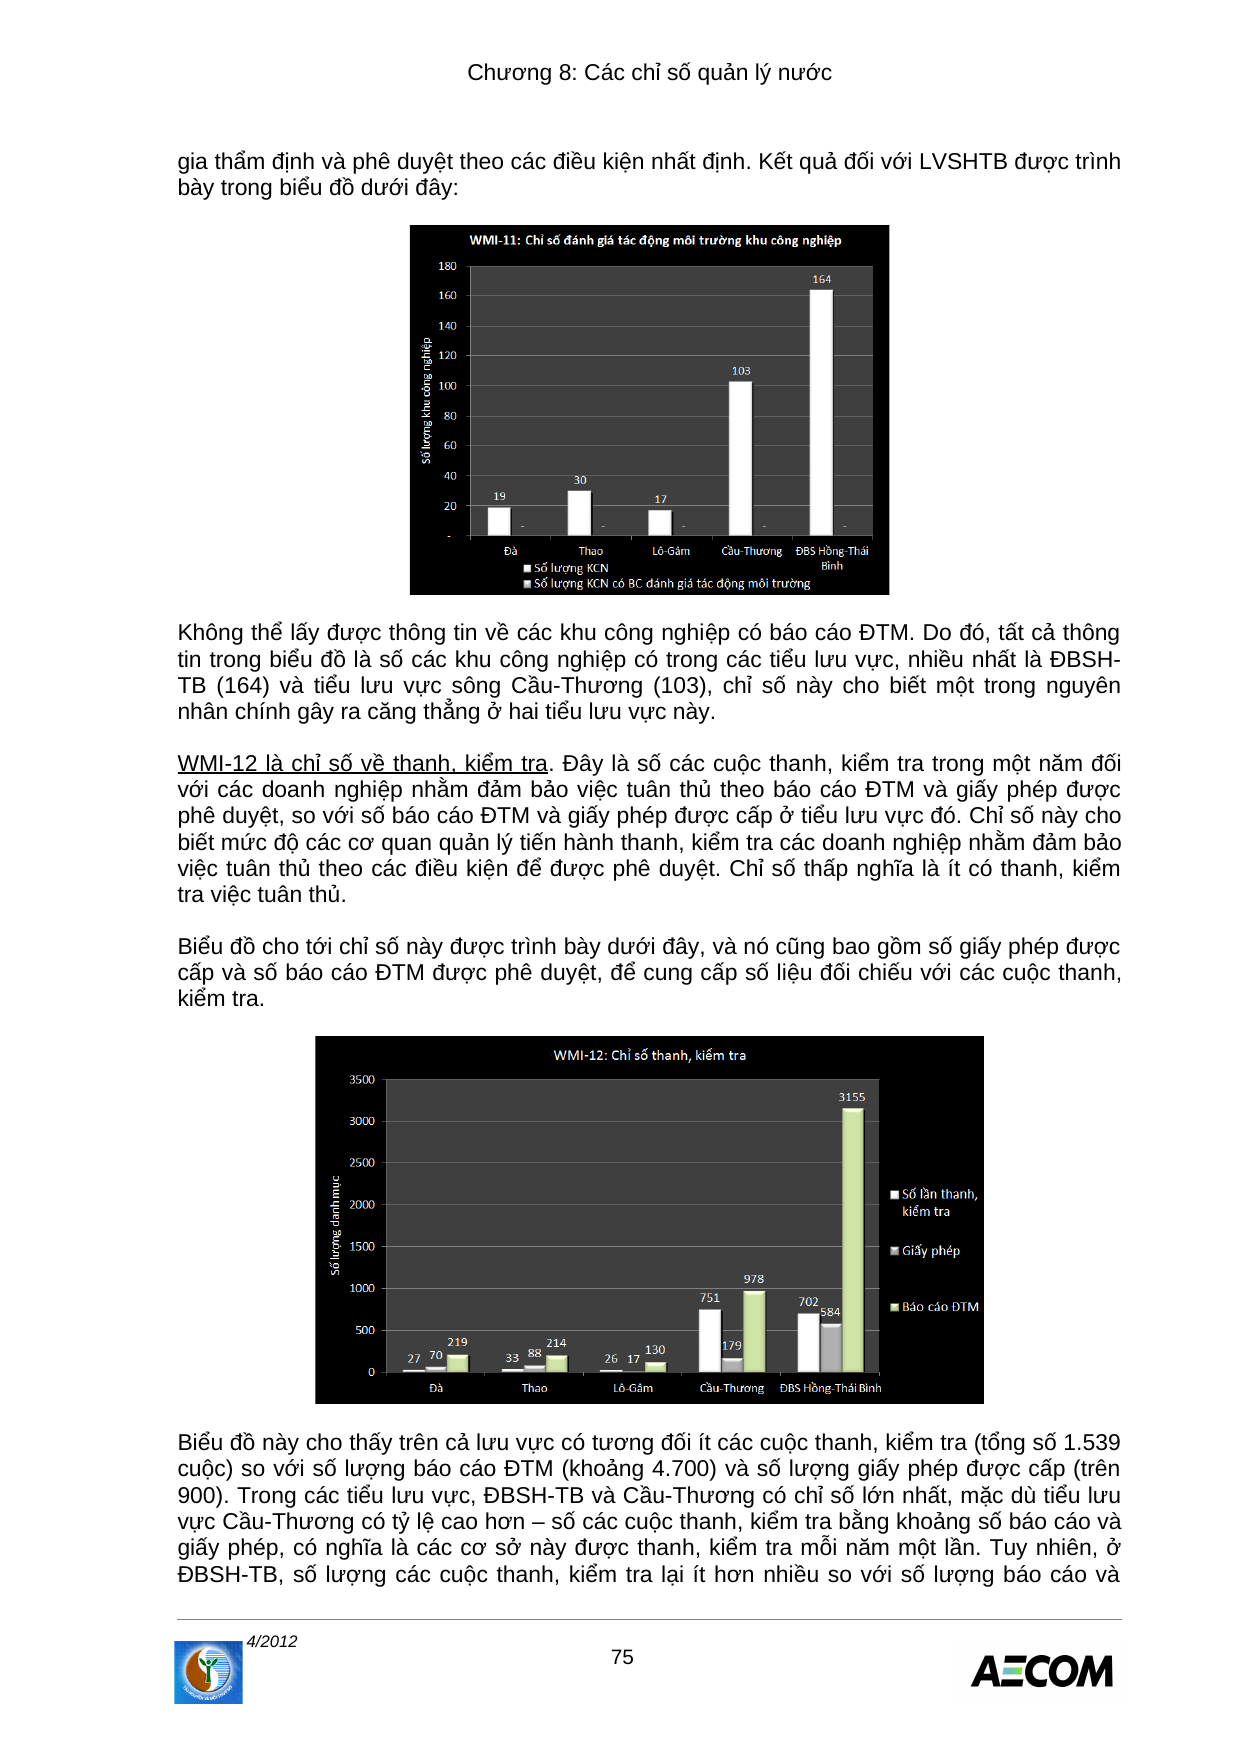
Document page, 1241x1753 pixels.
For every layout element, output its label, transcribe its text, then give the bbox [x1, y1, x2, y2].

picture [955, 1640, 1128, 1702]
text Không thể lấy được thông tin về các khu công nghiệp có báo cáo ĐTM. Do đó, tất cả thông tin trong biểu đồ là số các khu công nghiệp có trong các tiểu lưu vực, nhiều nhất là ĐBSH-TB (164) và tiểu lưu vực sông Cầu-Thương (103), chỉ số này cho biết một trong nguyên nhân chính gây ra căng thẳng ở hai tiểu lưu vực này. [177, 619, 1122, 724]
picture [315, 1036, 984, 1404]
text WMI-12 là chỉ số về thanh, kiểm tra. Đây là số các cuộc thanh, kiểm tra trong một năm đối với các doanh nghiệp nhằm đảm bảo việc tuân thủ theo báo cáo ĐTM và giấy phép được phê duyệt, so với số báo cáo ĐTM và giấy phép được cấp ở tiểu lưu vực đó. Chỉ số này cho biết mức độ các cơ quan quản lý tiến hành thanh, kiểm tra các doanh nghiệp nhằm đảm bảo việc tuân thủ theo các điều kiện để được phê duyệt. Chỉ số thấp nghĩa là ít có thanh, kiểm tra việc tuân thủ. [177, 749, 1122, 908]
picture [409, 225, 890, 595]
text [177, 148, 1122, 200]
picture [174, 1641, 243, 1704]
text Biểu đồ cho tới chỉ số này được trình bày dưới đây, và nó cũng bao gồm số giấy phép được cấp và số báo cáo ĐTM được phê duyệt, để cung cấp số liệu đối chiếu với các cuộc thanh, kiểm tra. [177, 933, 1122, 1012]
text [177, 1429, 1122, 1587]
